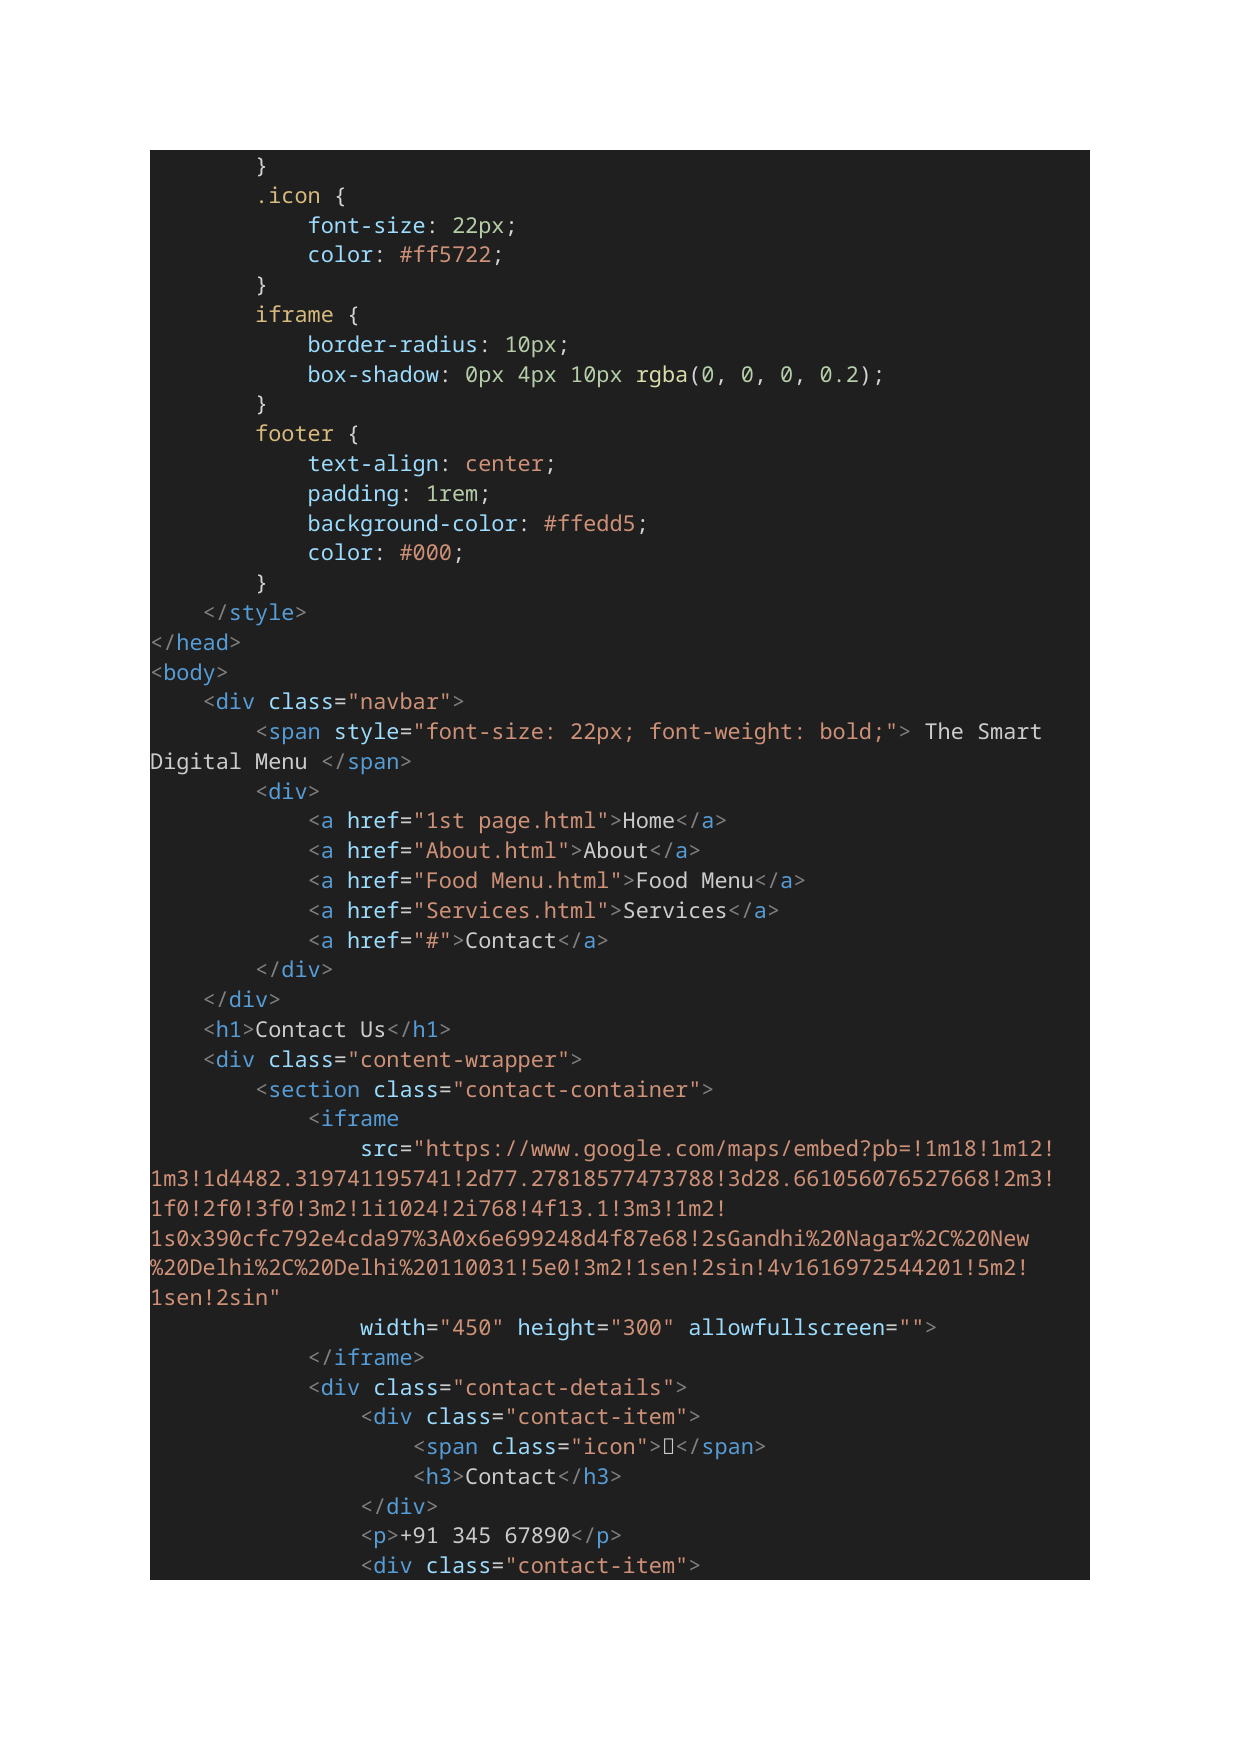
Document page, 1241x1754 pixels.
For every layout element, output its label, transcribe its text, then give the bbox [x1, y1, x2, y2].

text .icon { [150, 180, 1090, 209]
text <iframe [150, 1103, 1090, 1133]
text } [150, 388, 1090, 418]
text color: #ff5722; [150, 239, 1090, 269]
text <a href="Food Menu.html">Food Menu</a> [150, 865, 1090, 895]
text text-align: center; [150, 448, 1090, 478]
text border-radius: 10px; [150, 329, 1090, 358]
text <div class="contact-details"> [150, 1371, 1090, 1401]
text <h3>Contact</h3> [150, 1461, 1090, 1491]
text </div> [150, 984, 1090, 1014]
text } [150, 150, 1090, 180]
text src="https://www.google.com/maps/embed?pb=!1m18!1m12!1m3!1d4482.319741195741!2d77.27818577473788!3d28.661056076527668!2m3!1f0!2f0!3f0!3m2!1i1024!2i768!4f13.1!3m3!1m2!1s0x390cfc792e4cda97%3A0x6e699248d4f87e68!2sGandhi%20Nagar%2C%20New%20Delhi%2C%20Delhi%20110031!5e0!3m2!1sen!2sin!4v1616972544201!5m2!1sen!2sin" [150, 1133, 1090, 1312]
text <h1>Contact Us</h1> [150, 1014, 1090, 1044]
text </iframe> [150, 1342, 1090, 1371]
text <section class="contact-container"> [150, 1073, 1090, 1103]
text padding: 1rem; [150, 478, 1090, 507]
text background-color: #ffedd5; [150, 507, 1090, 537]
text } [150, 567, 1090, 597]
text <body> [150, 656, 1090, 686]
text footer { [150, 418, 1090, 448]
text <a href="#">Contact</a> [150, 924, 1090, 954]
text </div> [150, 954, 1090, 984]
text <a href="About.html">About</a> [150, 835, 1090, 865]
text <div class="contact-item"> [150, 1550, 1090, 1580]
text <div class="contact-item"> [150, 1401, 1090, 1431]
text </head> [150, 627, 1090, 656]
text color: #000; [150, 537, 1090, 567]
text </div> [150, 1491, 1090, 1520]
text <a href="1st page.html">Home</a> [150, 805, 1090, 835]
text </style> [150, 597, 1090, 627]
text <div> [150, 776, 1090, 805]
text <div class="navbar"> [150, 686, 1090, 716]
text font-size: 22px; [150, 209, 1090, 239]
text } [150, 269, 1090, 299]
text <a href="Services.html">Services</a> [150, 895, 1090, 924]
text <div class="content-wrapper"> [150, 1044, 1090, 1073]
text <span style="font-size: 22px; font-weight: bold;"> The Smart Digital Menu </span> [150, 716, 1090, 776]
text iframe { [150, 299, 1090, 329]
text <span class="icon">📞</span> [150, 1431, 1090, 1461]
text width="450" height="300" allowfullscreen=""> [150, 1312, 1090, 1342]
text <p>+91 345 67890</p> [150, 1520, 1090, 1550]
text box-shadow: 0px 4px 10px rgba(0, 0, 0, 0.2); [150, 358, 1090, 388]
